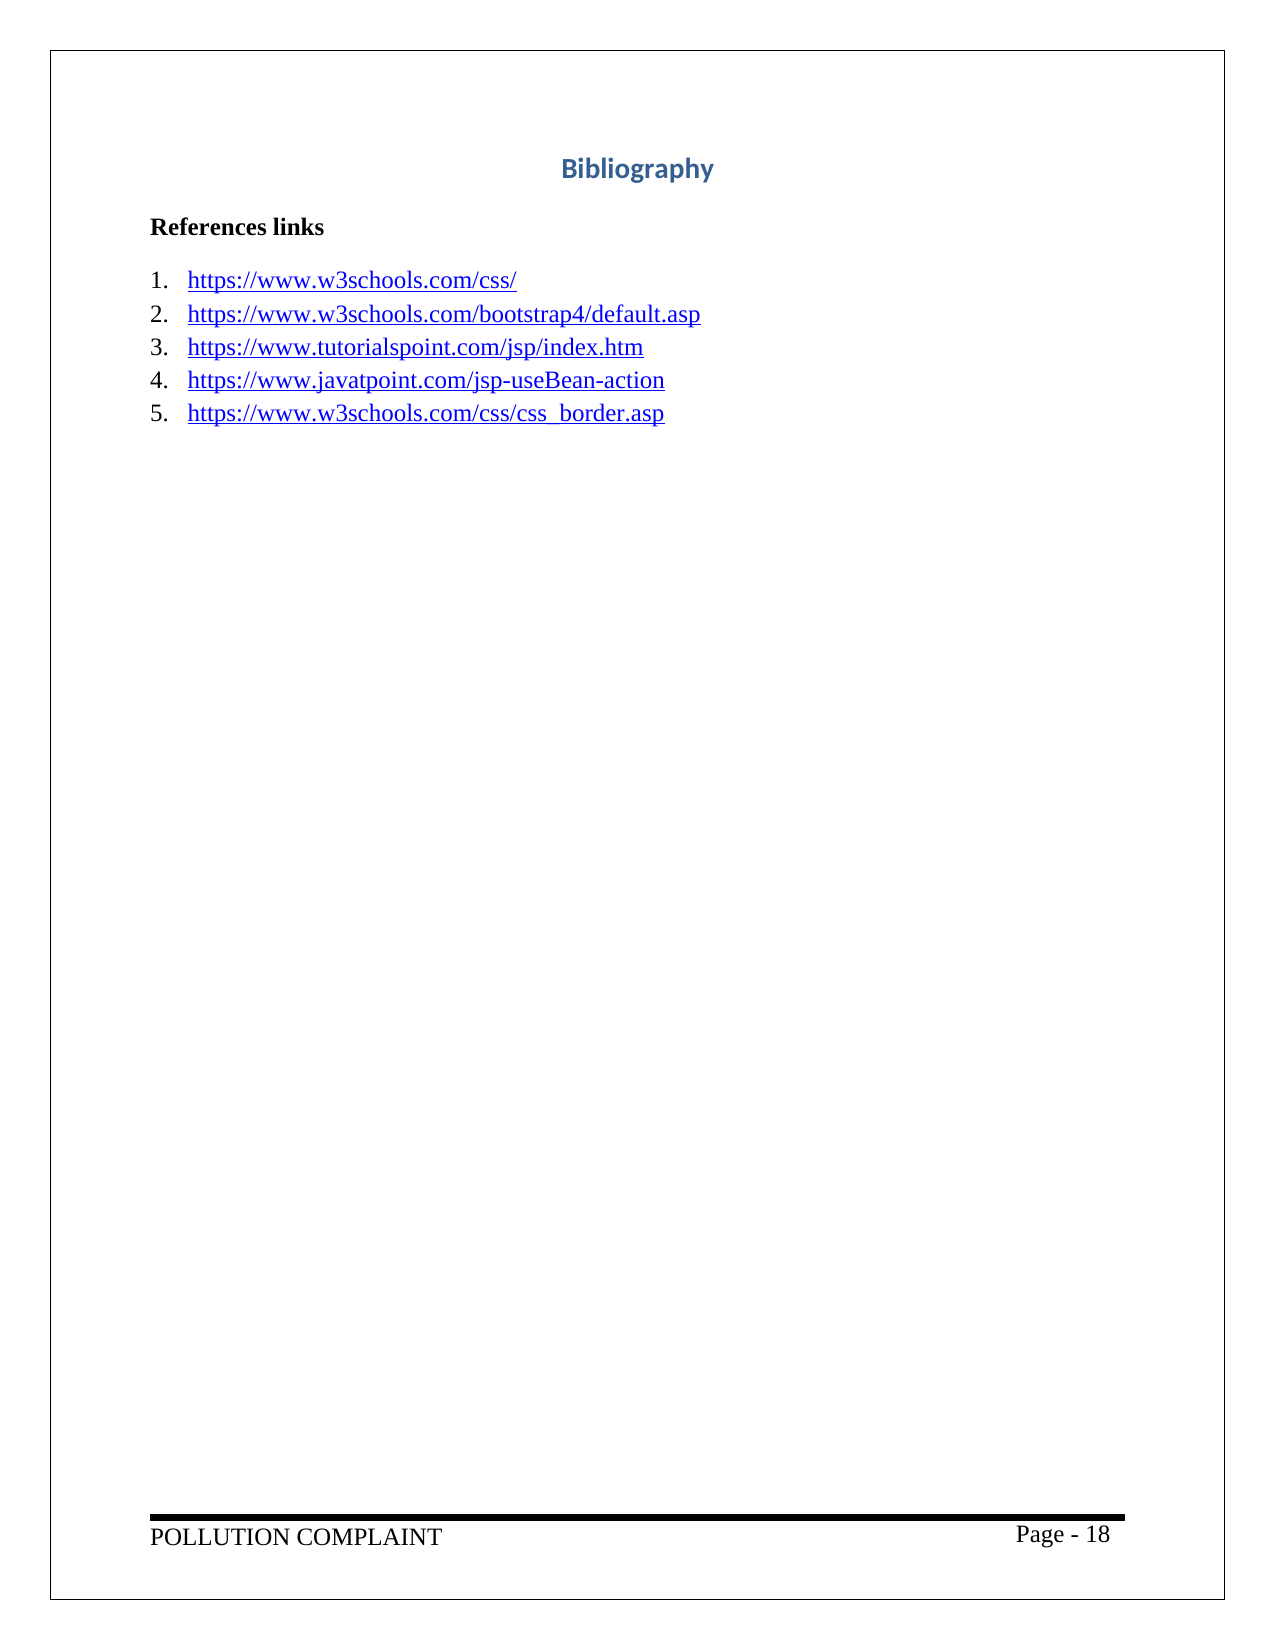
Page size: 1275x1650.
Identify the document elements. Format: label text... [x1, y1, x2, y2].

list https://www.w3schools.com/css/css_border.asp [150, 398, 1125, 426]
list https://www.tutorialspoint.com/jsp/index.htm [150, 332, 1125, 360]
list https://www.javatpoint.com/jsp-useBean-action [150, 365, 1125, 393]
list https://www.w3schools.com/bootstrap4/default.asp [150, 299, 1125, 327]
text References links [150, 212, 1125, 241]
list https://www.w3schools.com/css/ [150, 266, 1125, 294]
text Bibliography [150, 150, 1125, 186]
